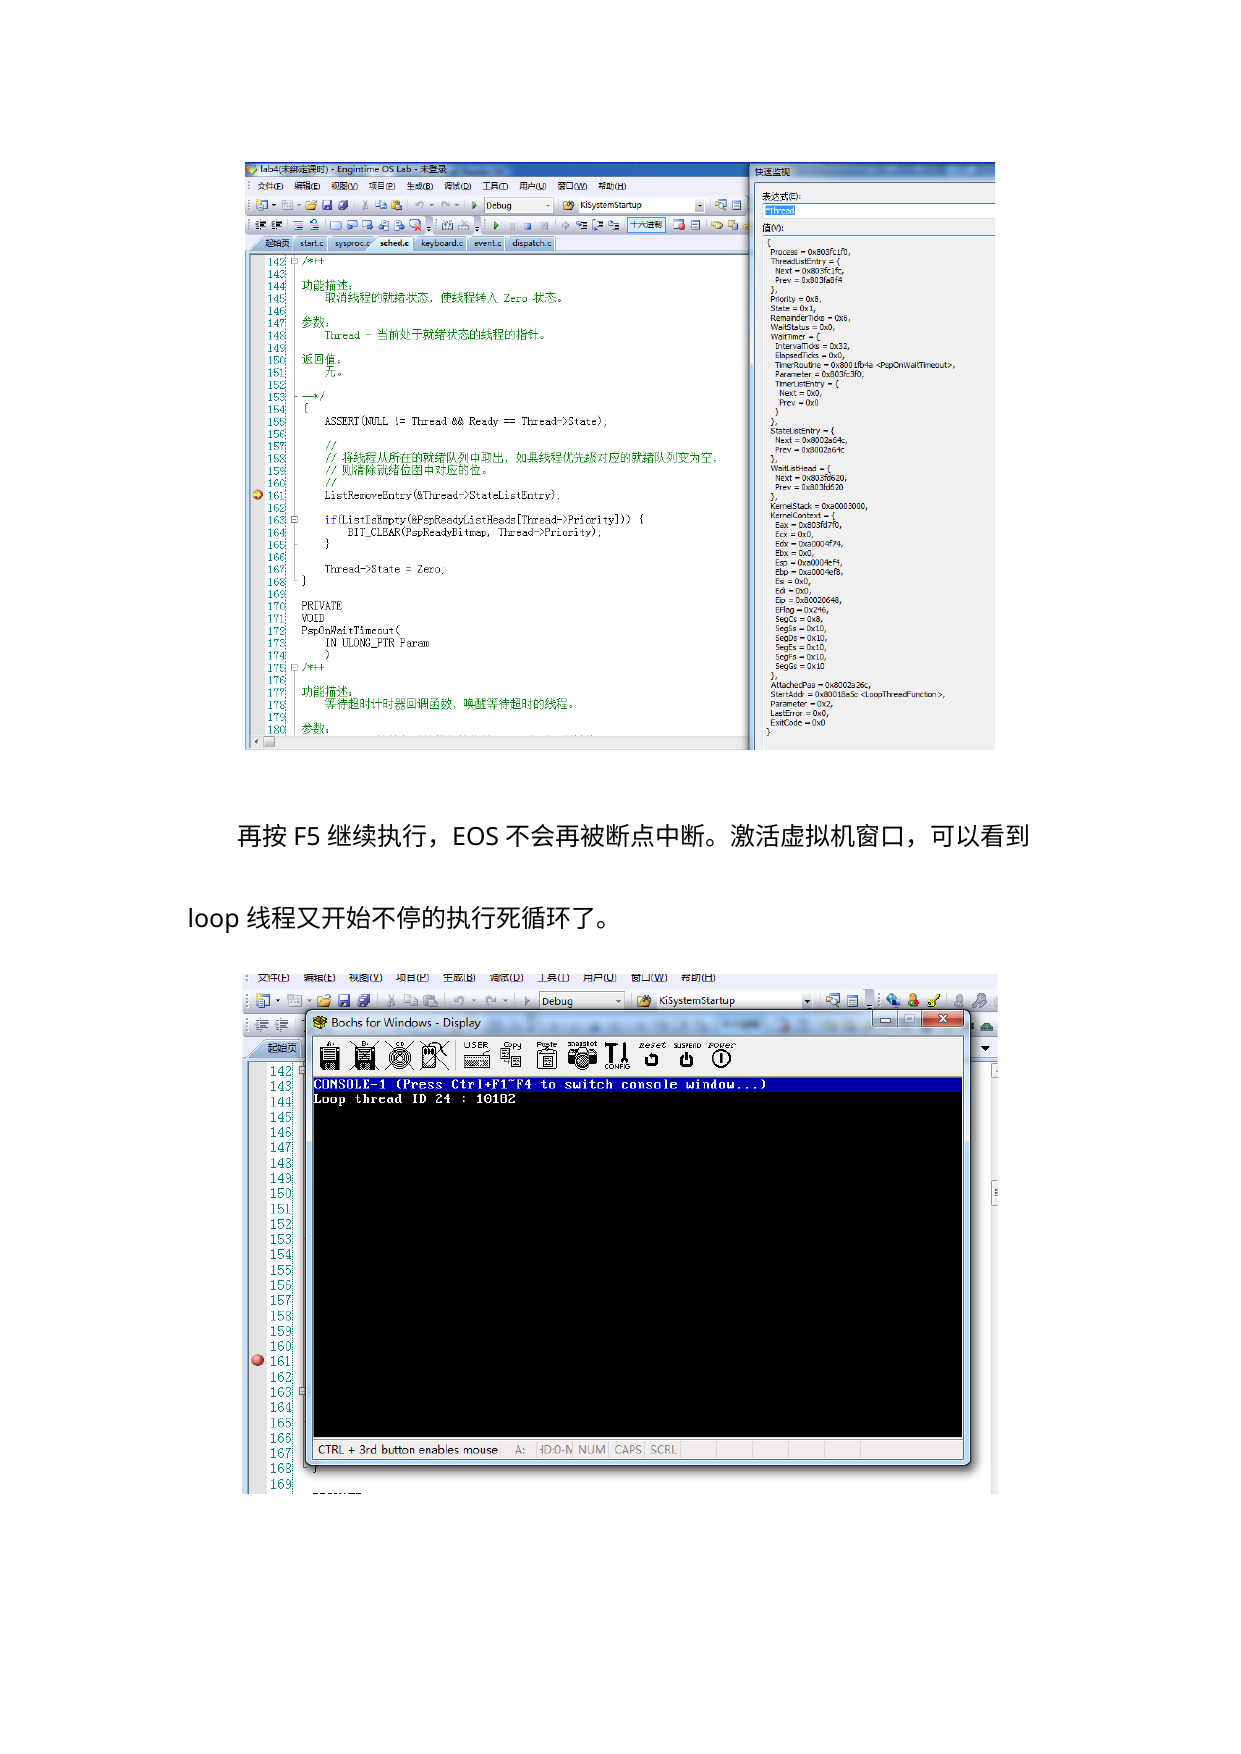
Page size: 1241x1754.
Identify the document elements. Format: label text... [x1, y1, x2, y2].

text 再按 F5 继续执行，EOS 不会再被断点中断。激活虚拟机窗口，可以看到 loop 线程又开始不停的执行死循环了。 [187, 802, 1053, 949]
picture [245, 162, 995, 750]
picture [242, 974, 998, 1494]
